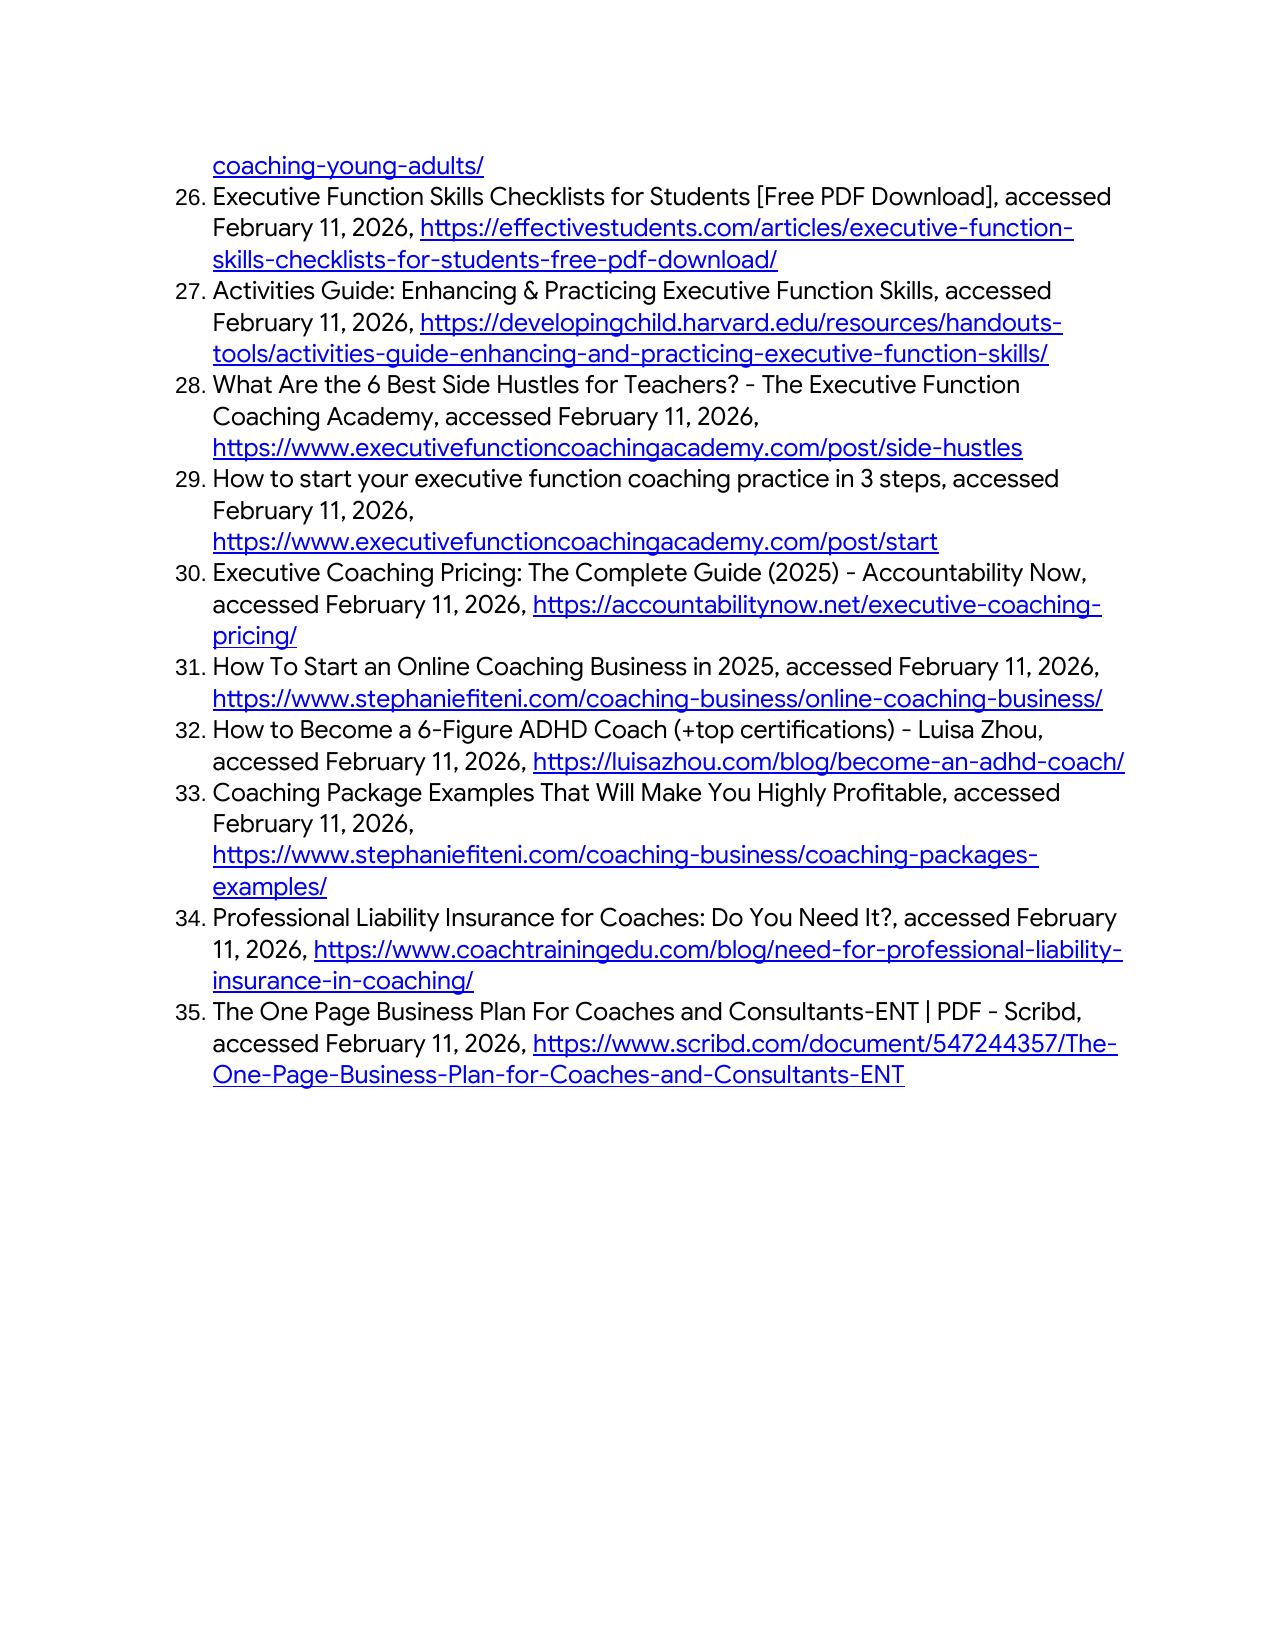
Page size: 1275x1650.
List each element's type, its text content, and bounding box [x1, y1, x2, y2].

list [175, 150, 1125, 181]
list The One Page Business Plan For Coaches and Consultants-ENT | PDF - Scribd, accessed February 11, 2026, https://www.scribd.com/document/547244357/The-One-Page-Business-Plan-for-Coaches-and-Consultants-ENT [175, 997, 1125, 1091]
list Executive Function Skills Checklists for Students [Free PDF Download], accessed February 11, 2026, https://effectivestudents.com/articles/executive-function-skills-checklists-for-students-free-pdf-download/ [175, 181, 1125, 275]
list Executive Coaching Pricing: The Complete Guide (2025) - Accountability Now, accessed February 11, 2026, https://accountabilitynow.net/executive-coaching-pricing/ [175, 558, 1125, 652]
list How to start your executive function coaching practice in 3 steps, accessed February 11, 2026, https://www.executivefunctioncoachingacademy.com/post/start [175, 463, 1125, 558]
list How To Start an Online Coaching Business in 2025, accessed February 11, 2026, https://www.stephaniefiteni.com/coaching-business/online-coaching-business/ [175, 652, 1125, 714]
list How to Become a 6-Figure ADHD Coach (+top certifications) - Luisa Zhou, accessed February 11, 2026, https://luisazhou.com/blog/become-an-adhd-coach/ [175, 714, 1125, 777]
list Activities Guide: Enhancing & Practicing Executive Function Skills, accessed February 11, 2026, https://developingchild.harvard.edu/resources/handouts-tools/activities-guide-enhancing-and-practicing-executive-function-skills/ [175, 275, 1125, 369]
list Professional Liability Insurance for Coaches: Do You Need It?, accessed February 11, 2026, https://www.coachtrainingedu.com/blog/need-for-professional-liability-insurance-in-coaching/ [175, 902, 1125, 997]
list Coaching Package Examples That Will Make You Highly Profitable, accessed February 11, 2026, https://www.stephaniefiteni.com/coaching-business/coaching-packages-examples/ [175, 777, 1125, 902]
list What Are the 6 Best Side Hustles for Teachers? - The Executive Function Coaching Academy, accessed February 11, 2026, https://www.executivefunctioncoachingacademy.com/post/side-hustles [175, 369, 1125, 463]
